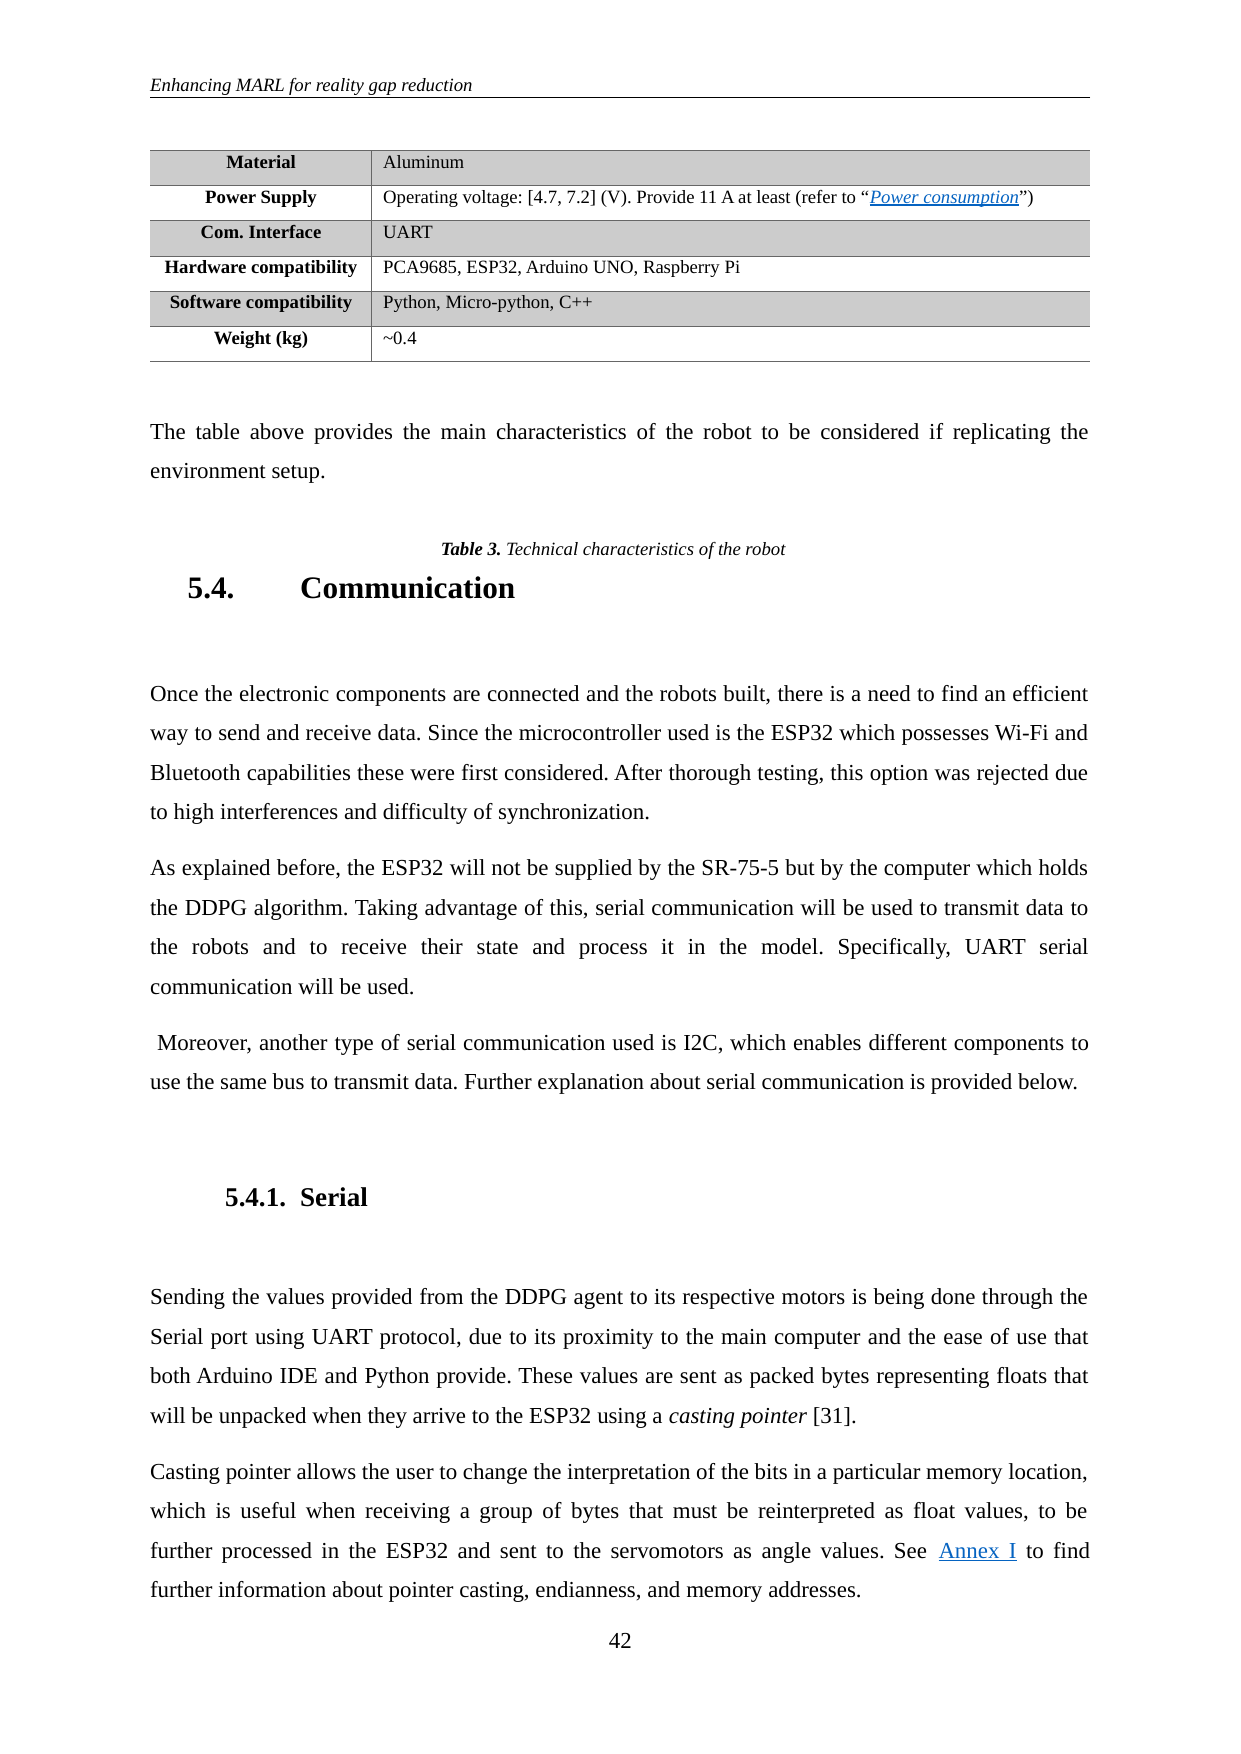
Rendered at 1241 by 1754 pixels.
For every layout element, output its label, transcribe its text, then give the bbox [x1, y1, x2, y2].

text Table 3. Technical characteristics of the robot [440, 538, 787, 559]
table_cell ~0.4 [372, 327, 1090, 361]
text As explained before, the ESP32 will not be supplied by the SR-75-5 but by the computer which holds the DDPG algorithm. Taking advantage of this, serial communication will be used to transmit data to the robots and to receive their state and process it in the model. Specifically, UART serial communication will be used. [150, 854, 1090, 999]
text Moreover, another type of serial communication used is I2C, which enables different components to use the same bus to transmit data. Further explanation about serial communication is provided below. [150, 1029, 1090, 1095]
table_cell Material [150, 151, 371, 185]
table_cell Com. Interface [150, 221, 371, 256]
table_cell Aluminum [372, 151, 1090, 185]
table_cell Python, Micro-python, C++ [372, 292, 1090, 326]
table_cell UART [372, 221, 1090, 256]
text The table above provides the main characteristics of the robot to be considered if replicating the environment setup. [150, 418, 1090, 484]
subtitle Communication [187, 570, 1090, 606]
table_cell Operating voltage: [4.7, 7.2] (V). Provide 11 A at least (refer to “Power consumption”) [372, 186, 1090, 220]
text Sending the values provided from the DDPG agent to its respective motors is being done through the Serial port using UART protocol, due to its proximity to the main computer and the ease of use that both Arduino IDE and Python provide. These values are sent as packed bytes representing floats that will be unpacked when they arrive to the ESP32 using a casting pointer [31]. [150, 1283, 1090, 1428]
table_cell Power Supply [150, 186, 371, 220]
table_cell Weight (kg) [150, 327, 371, 361]
table_cell Software compatibility [150, 292, 371, 326]
table_cell PCA9685, ESP32, Arduino UNO, Raspberry Pi [372, 257, 1090, 291]
text Once the electronic components are connected and the robots built, there is a need to find an efficient way to send and receive data. Since the microcontroller used is the ESP32 which possesses Wi-Fi and Bluetooth capabilities these were first considered. After thorough testing, this option was rejected due to high interferences and difficulty of synchronization. [150, 680, 1090, 824]
text Casting pointer allows the user to change the interpretation of the bits in a particular memory location, which is useful when receiving a group of bytes that must be reinterpreted as float values, to be further processed in the ESP32 and sent to the servomotors as angle values. See Annex I to find further information about pointer casting, endianness, and memory addresses. [150, 1458, 1090, 1603]
subtitle Serial [225, 1181, 1090, 1212]
table_cell Hardware compatibility [150, 257, 371, 291]
